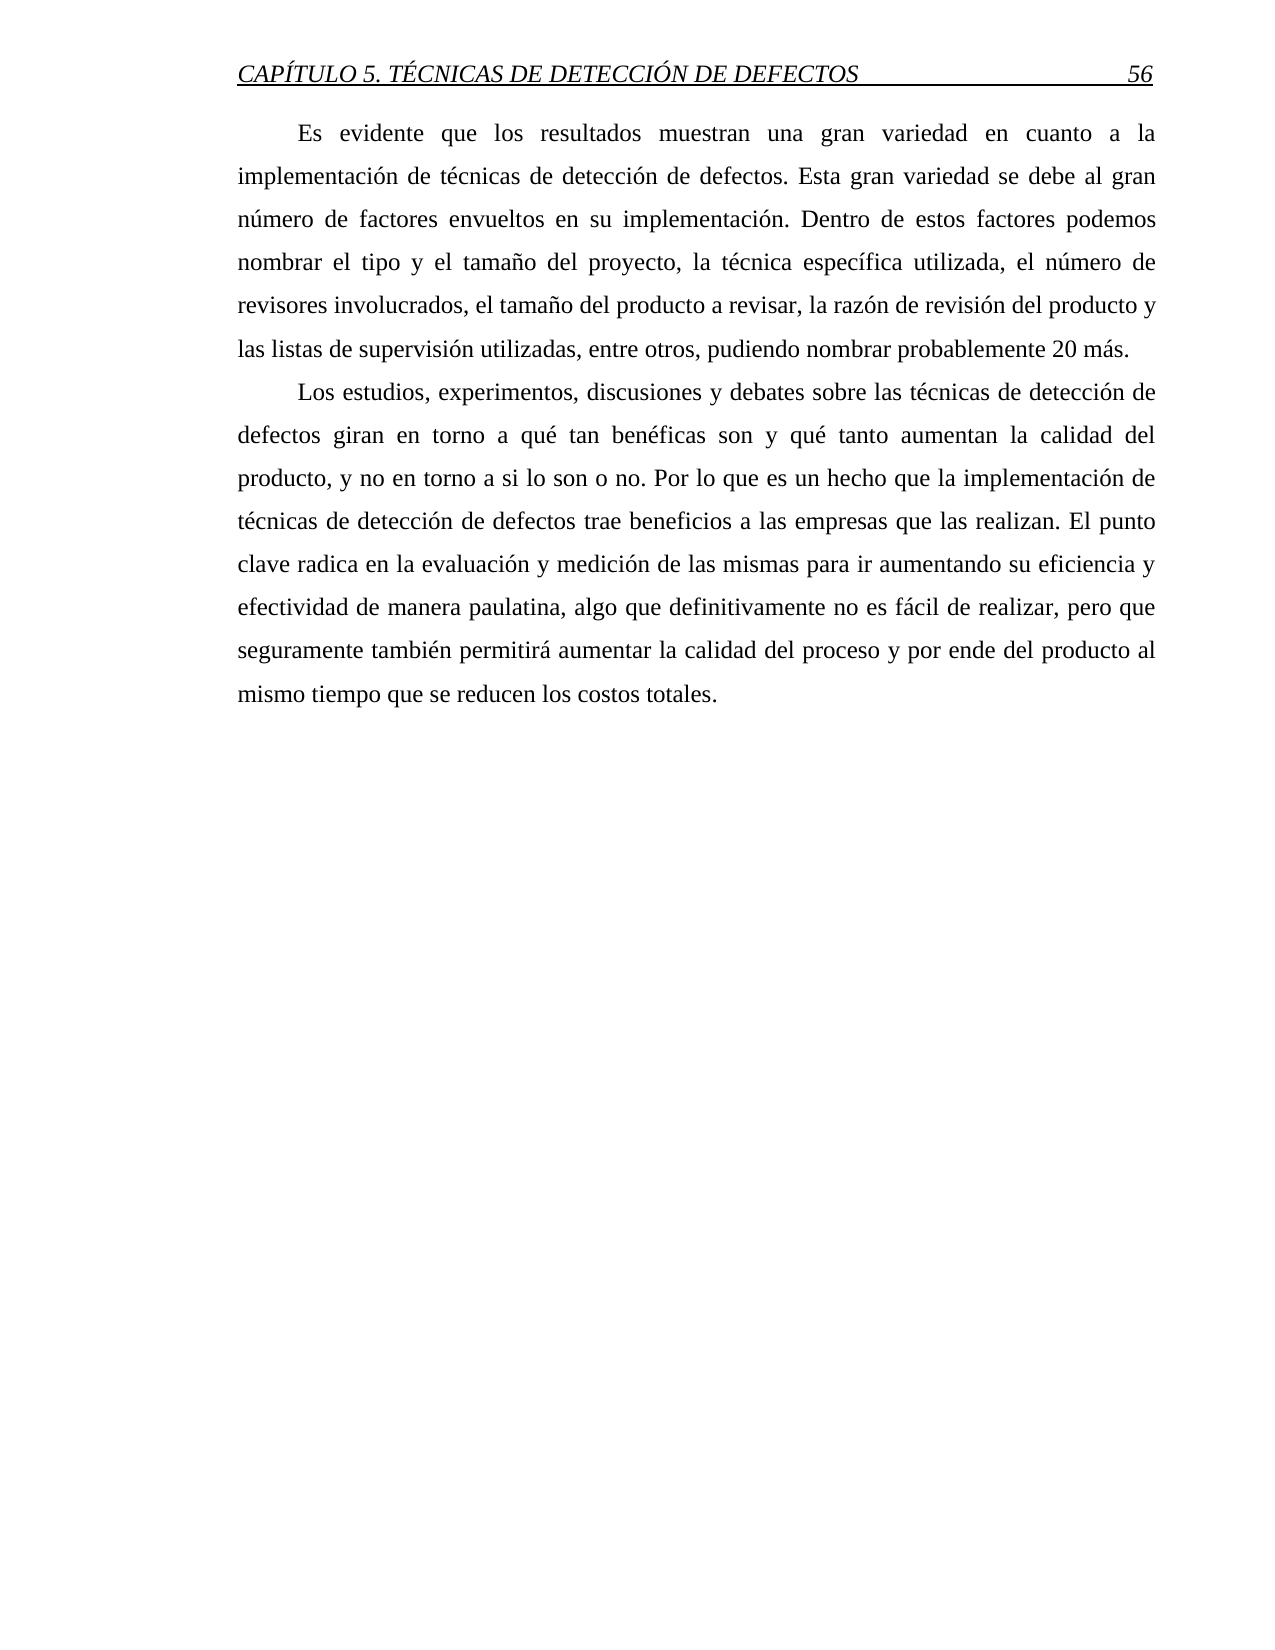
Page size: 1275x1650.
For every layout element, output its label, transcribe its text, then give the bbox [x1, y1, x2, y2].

text Los estudios, experimentos, discusiones y debates sobre las técnicas de detección de defectos giran en torno a qué tan benéficas son y qué tanto aumentan la calidad del producto, y no en torno a si lo son o no. Por lo que es un hecho que la implementación de técnicas de detección de defectos trae beneficios a las empresas que las realizan. El punto clave radica en la evaluación y medición de las mismas para ir aumentando su eficiencia y efectividad de manera paulatina, algo que definitivamente no es fácil de realizar, pero que seguramente también permitirá aumentar la calidad del proceso y por ende del producto al mismo tiempo que se reducen los costos totales. [237, 377, 1157, 707]
text Es evidente que los resultados muestran una gran variedad en cuanto a la implementación de técnicas de detección de defectos. Esta gran variedad se debe al gran número de factores envueltos en su implementación. Dentro de estos factores podemos nombrar el tipo y el tamaño del proyecto, la técnica específica utilizada, el número de revisores involucrados, el tamaño del producto a revisar, la razón de revisión del producto y las listas de supervisión utilizadas, entre otros, pudiendo nombrar probablemente 20 más. [237, 118, 1157, 362]
